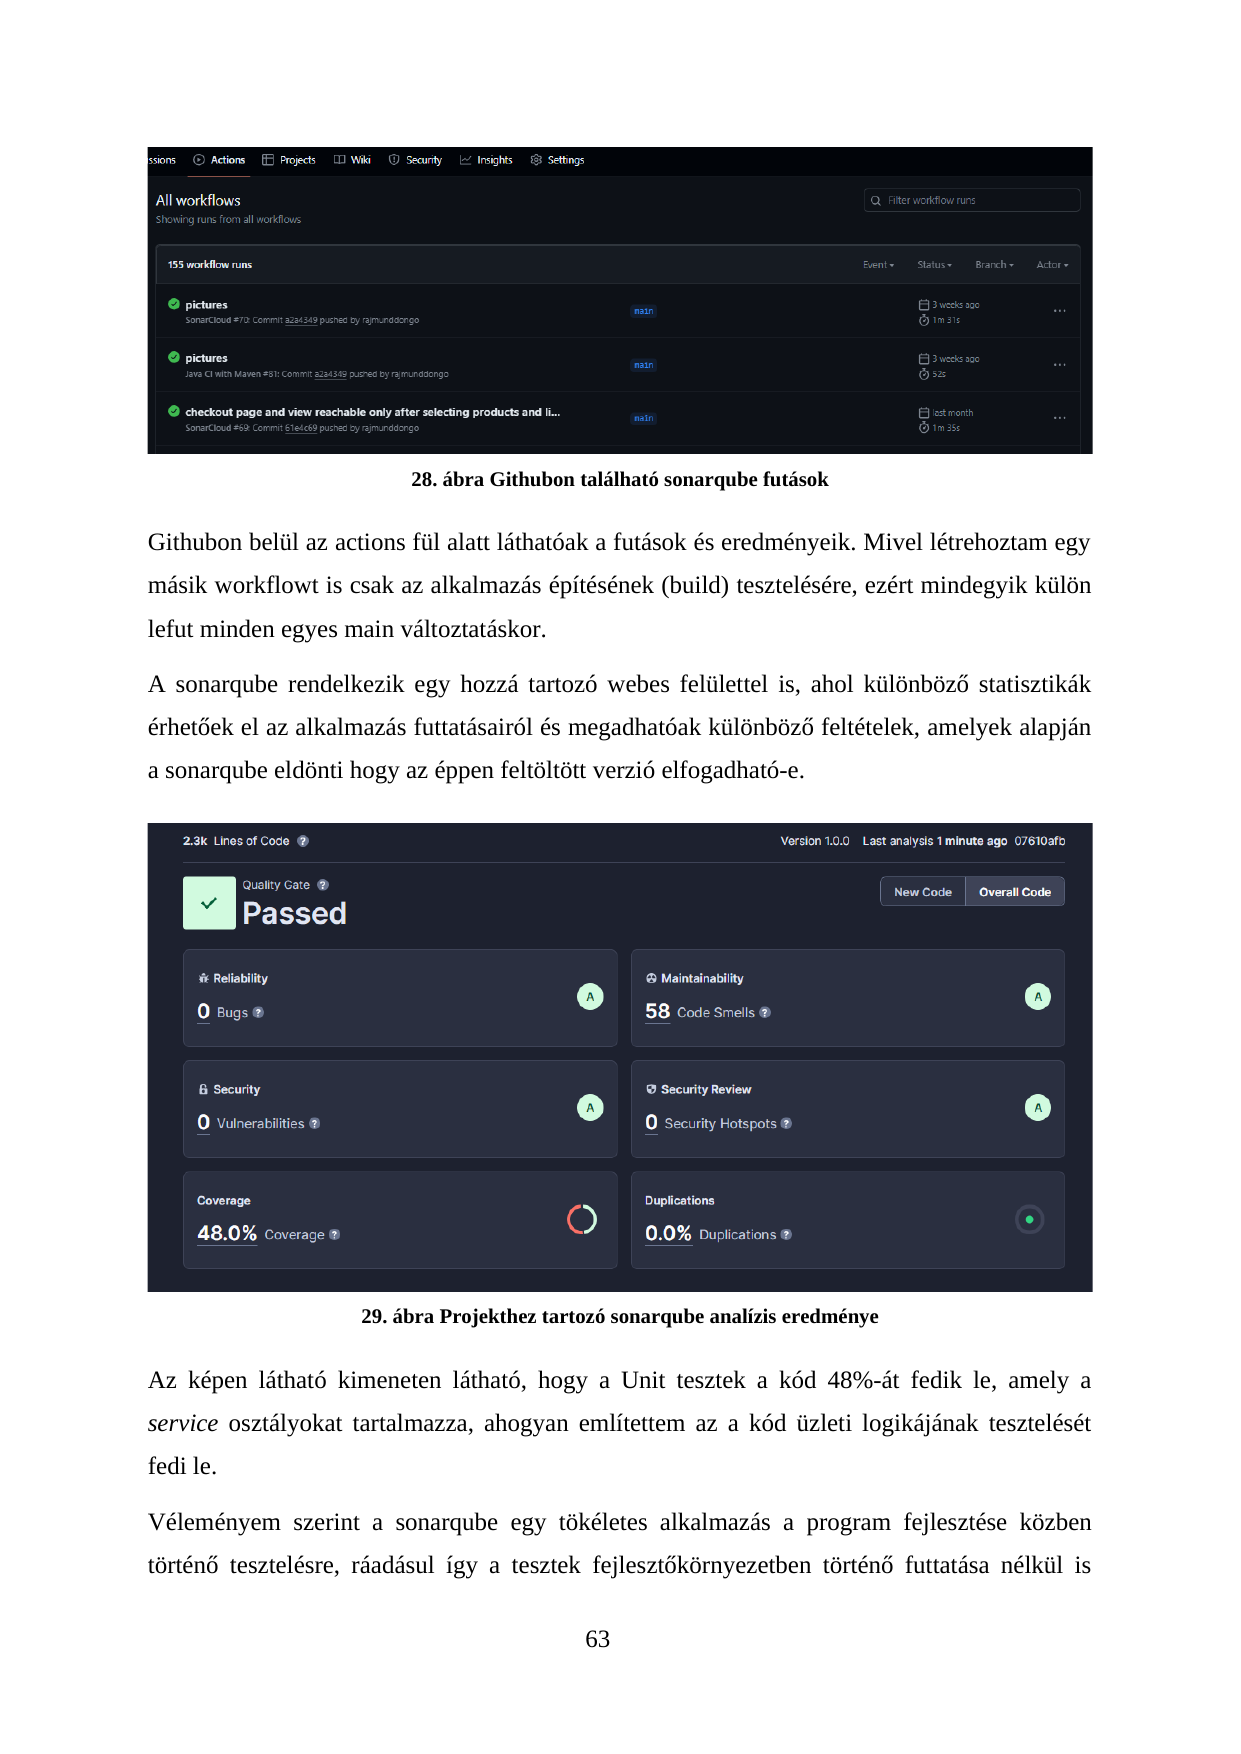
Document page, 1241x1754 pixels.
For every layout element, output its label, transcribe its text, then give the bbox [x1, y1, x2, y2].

text 29. ábra Projekthez tartozó sonarqube analízis eredménye [148, 1304, 1092, 1328]
text Githubon belül az actions fül alatt láthatóak a futások és eredményeik. Mivel létrehoztam egy másik workflowt is csak az alkalmazás építésének (build) tesztelésére, ezért mindegyik külön lefut minden egyes main változtatáskor. [148, 527, 1092, 642]
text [148, 1507, 1092, 1579]
text 28. ábra Githubon található sonarqube futások [148, 466, 1092, 491]
text A sonarqube rendelkezik egy hozzá tartozó webes felülettel is, ahol különböző statisztikák érhetőek el az alkalmazás futtatásairól és megadhatóak különböző feltételek, amelyek alapján a sonarqube eldönti hogy az éppen feltöltött verzió elfogadható-e. [148, 669, 1092, 784]
picture [147, 823, 1093, 1292]
text Az képen látható kimeneten látható, hogy a Unit tesztek a kód 48%-át fedik le, amely a service osztályokat tartalmazza, ahogyan említettem az a kód üzleti logikájának tesztelését fedi le. [148, 1365, 1092, 1480]
picture [147, 147, 1093, 454]
